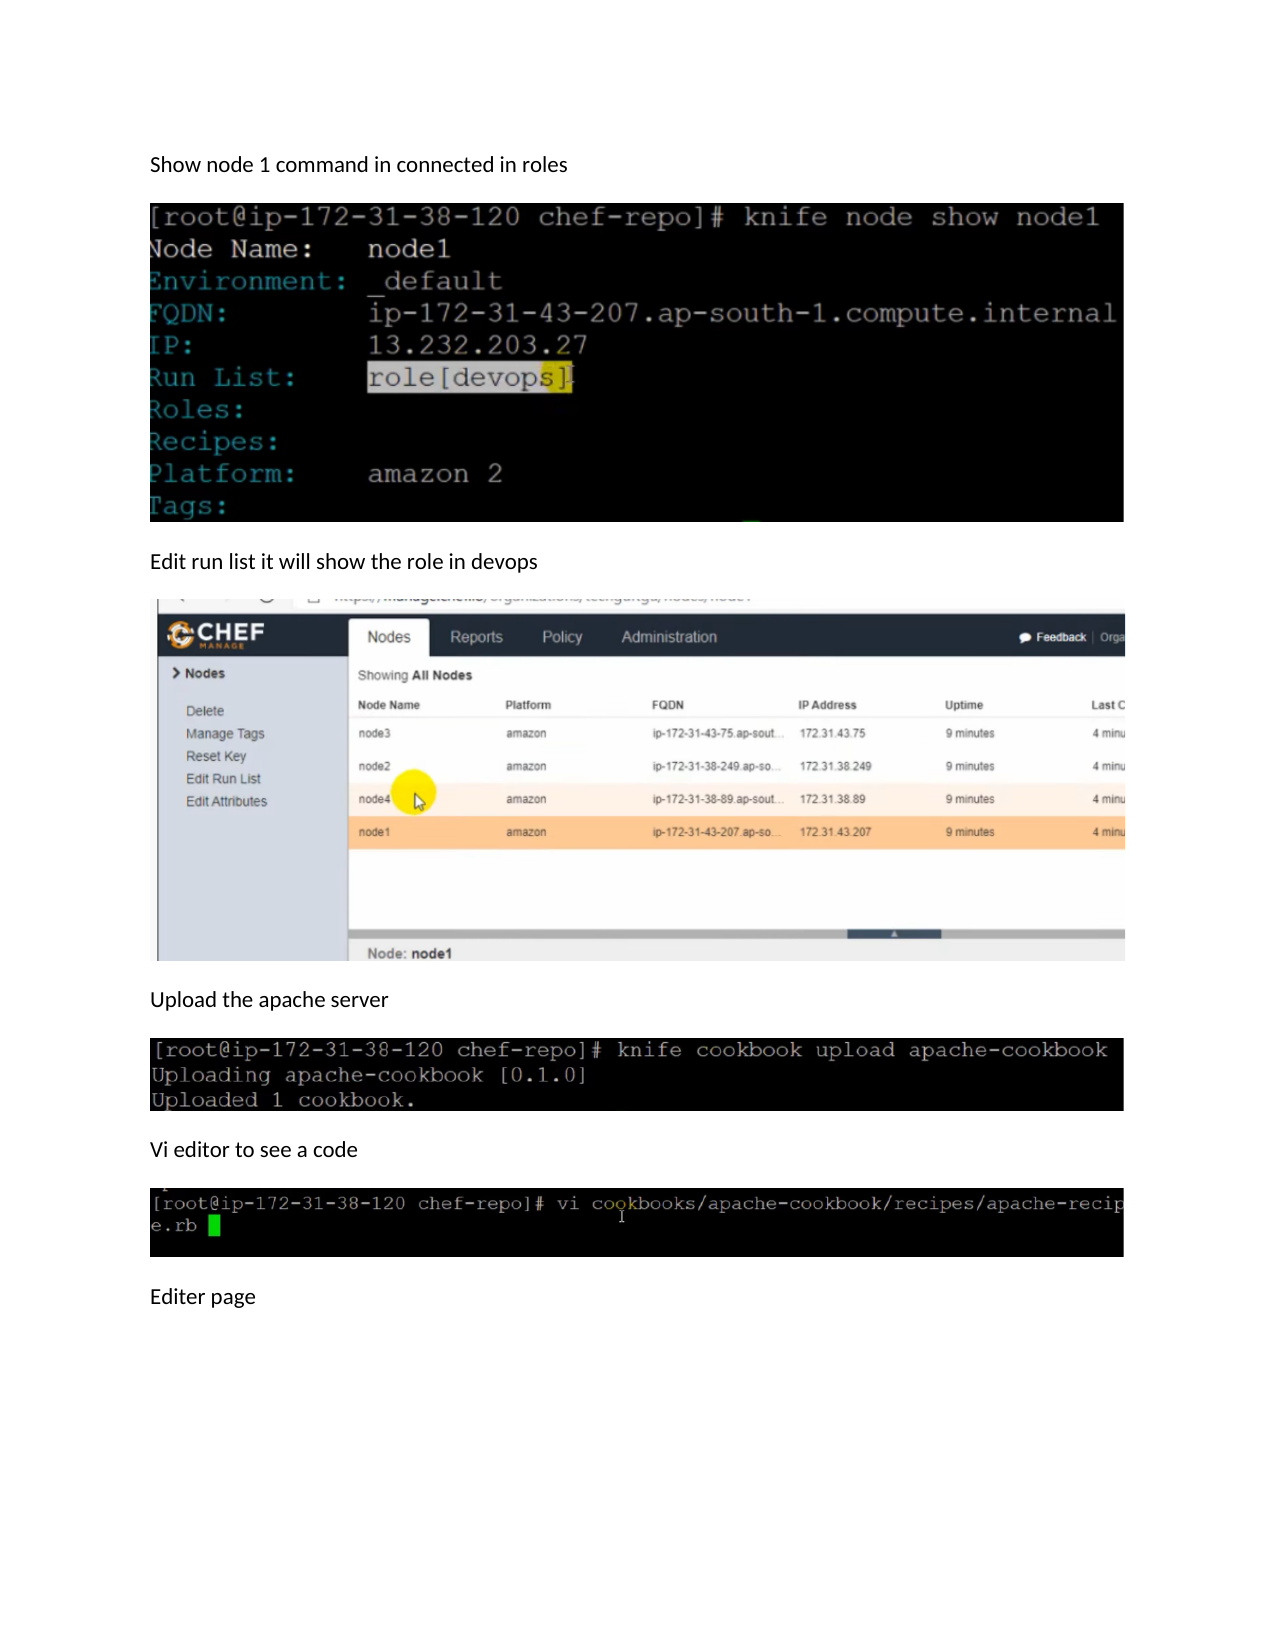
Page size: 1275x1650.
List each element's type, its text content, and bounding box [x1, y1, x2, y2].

text Editer page [150, 1282, 1125, 1310]
picture [150, 1188, 1124, 1257]
text Show node 1 command in connected in roles [150, 150, 1125, 178]
picture [150, 599, 1125, 961]
text Upload the apache server [150, 985, 1125, 1013]
text Vi editor to see a code [150, 1135, 1125, 1163]
picture [150, 1038, 1124, 1111]
picture [150, 203, 1124, 522]
text Edit run list it will show the role in devops [150, 547, 1125, 575]
